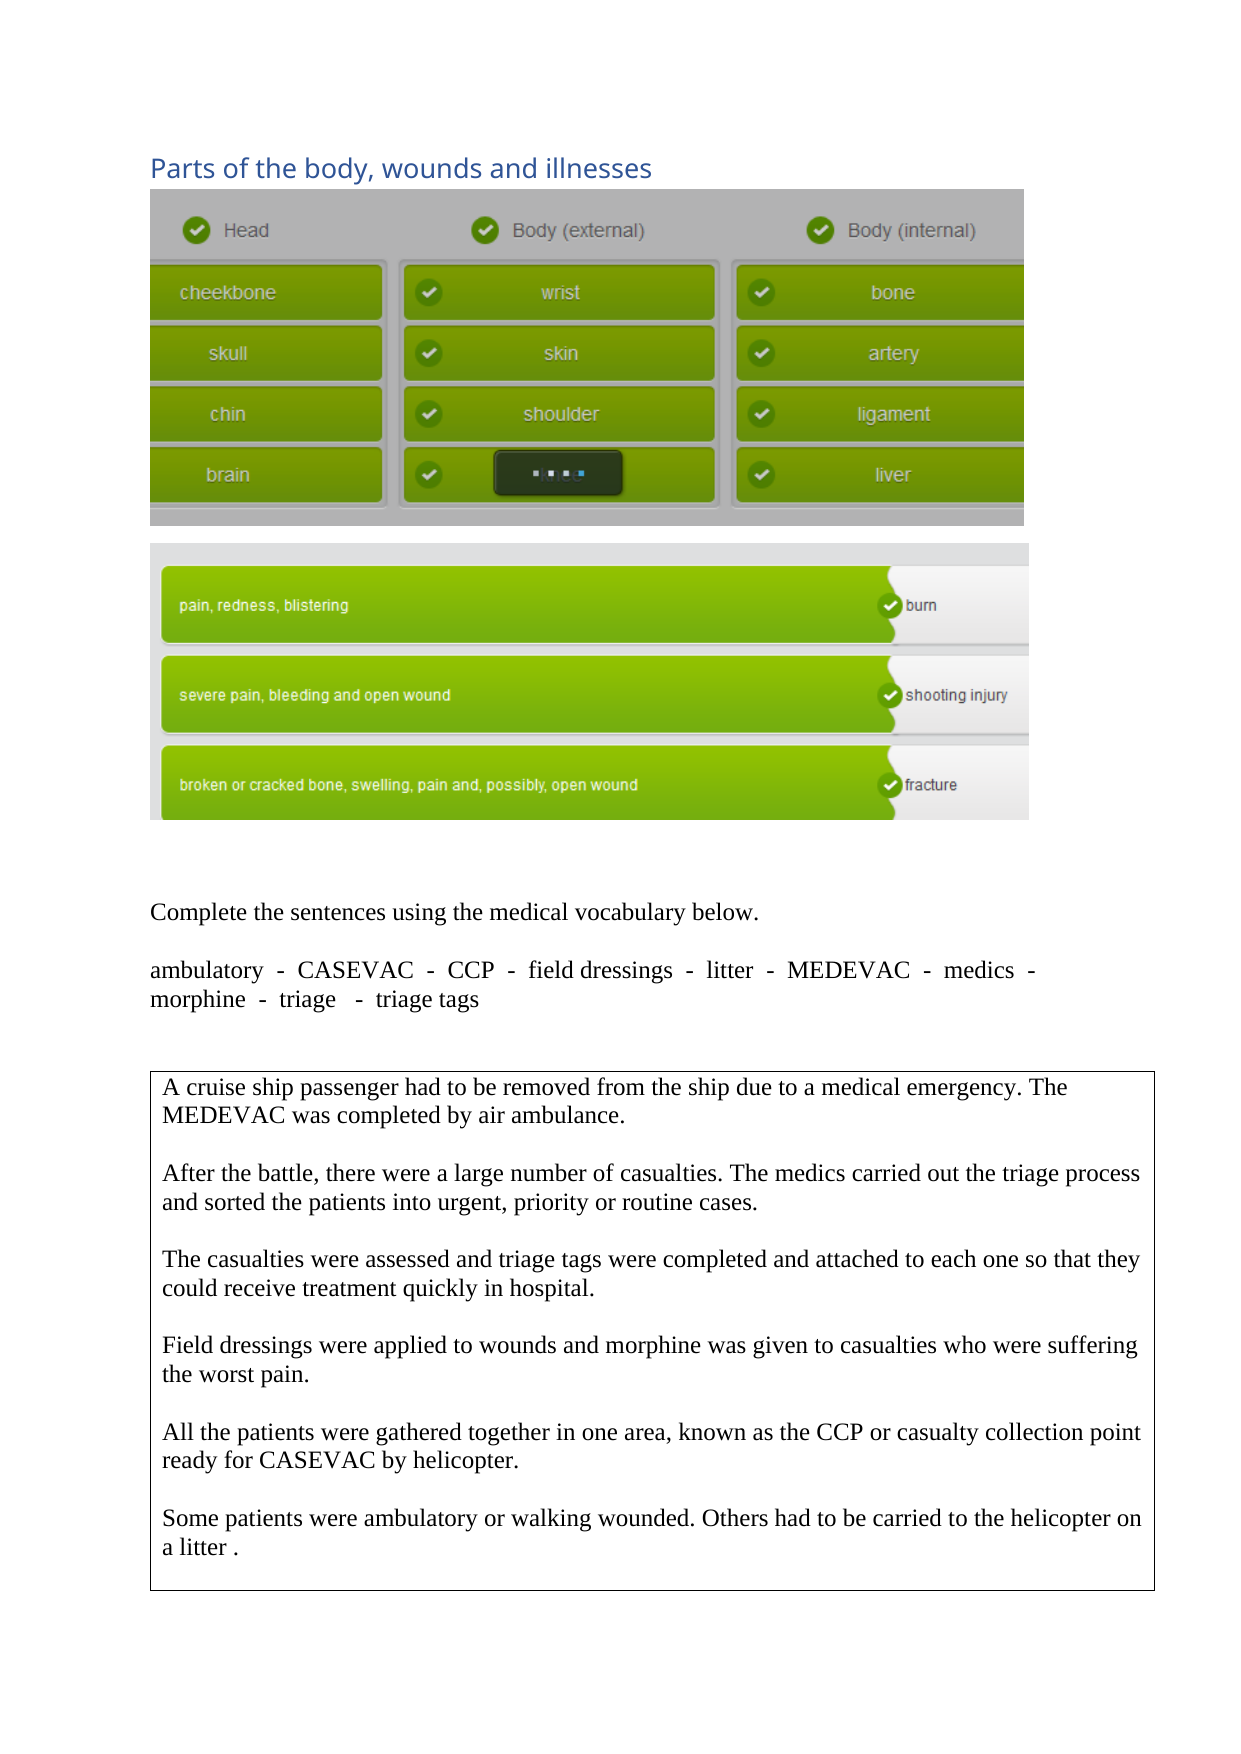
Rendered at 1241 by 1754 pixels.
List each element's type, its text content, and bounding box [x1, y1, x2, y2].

text ambulatory - CASEVAC - CCP - field dressings - litter - MEDEVAC - medics - morphine - triage - triage tags [150, 955, 1090, 1013]
picture [150, 543, 1029, 820]
subtitle Parts of the body, wounds and illnesses [150, 150, 1090, 187]
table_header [151, 1072, 1154, 1590]
text Complete the sentences using the medical vocabulary below. [150, 897, 1090, 926]
picture [150, 189, 1024, 526]
